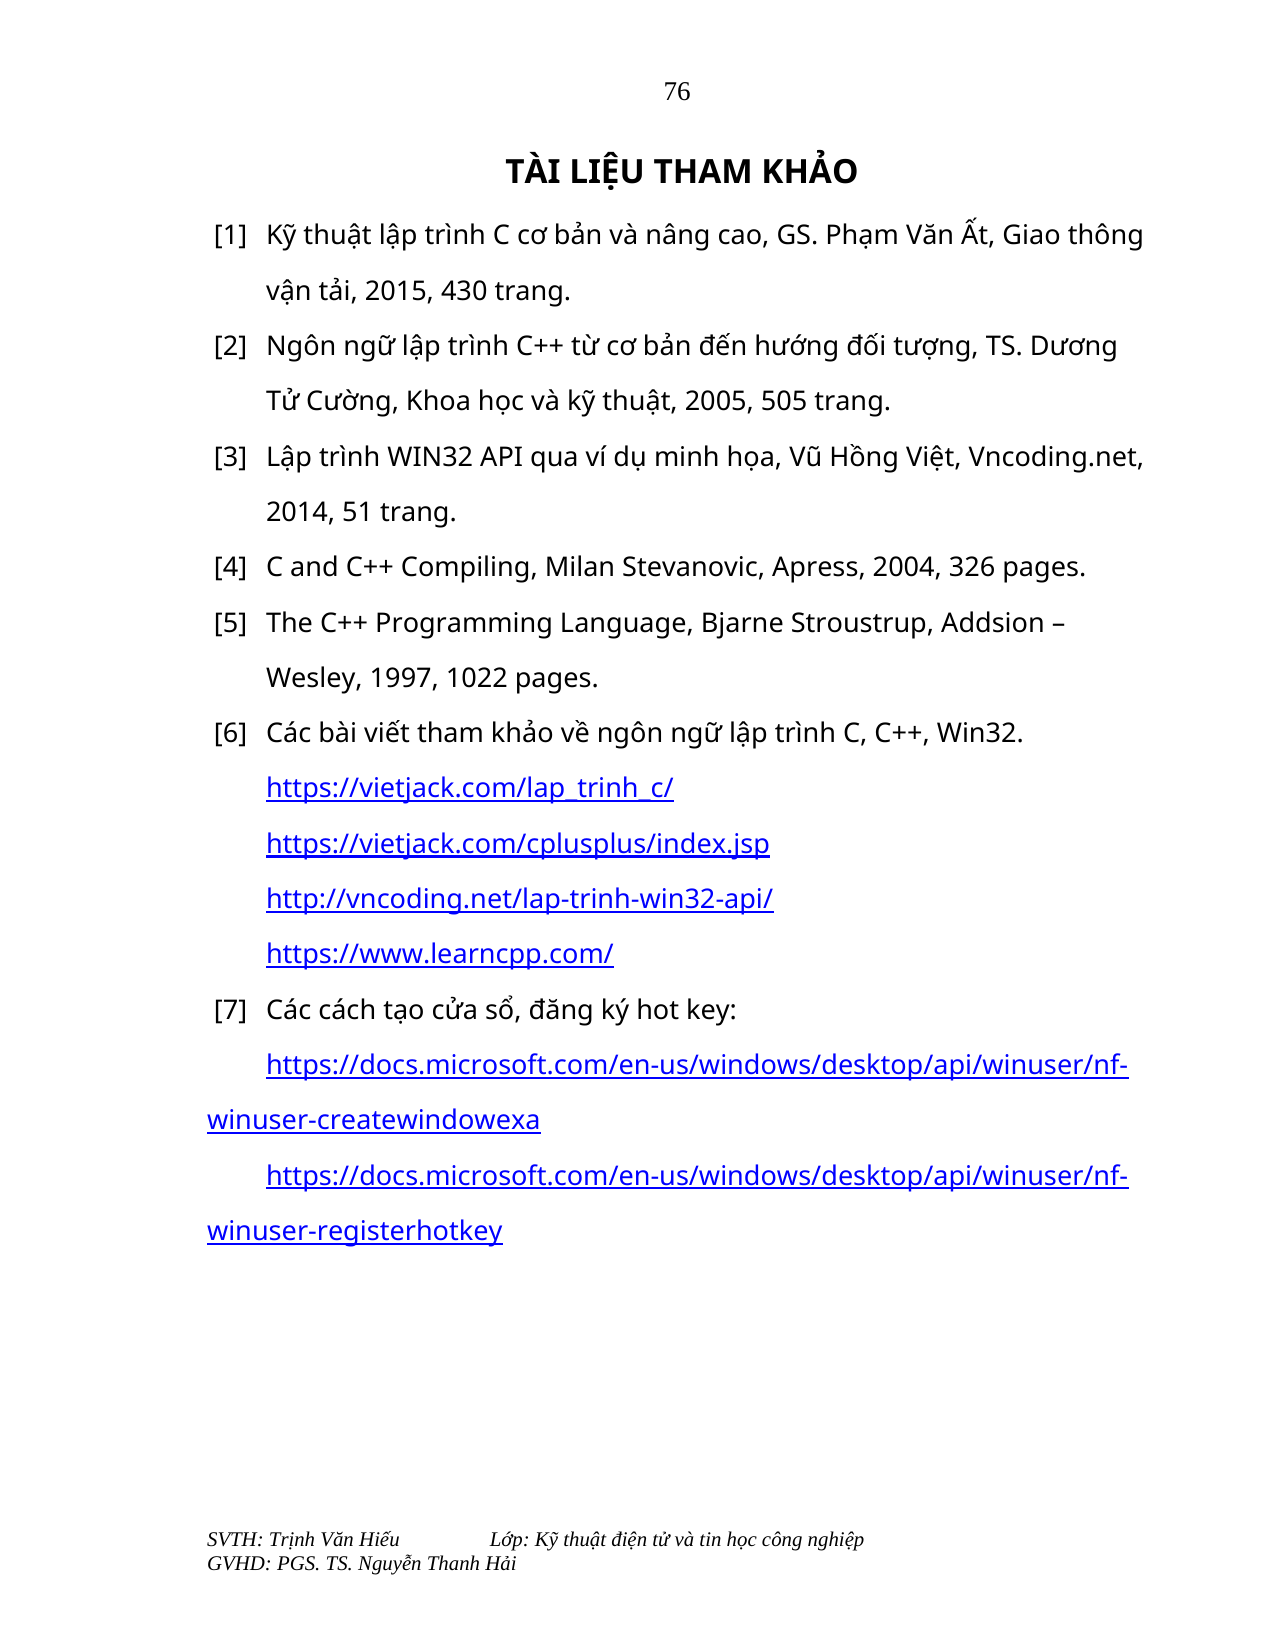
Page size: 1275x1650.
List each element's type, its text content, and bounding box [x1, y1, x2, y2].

text https://docs.microsoft.com/en-us/windows/desktop/api/winuser/nf-winuser-createwindowexa [207, 1046, 1157, 1138]
list Các cách tạo cửa sổ, đăng ký hot key: [214, 990, 1157, 1027]
subtitle TÀI LIỆU THAM KHẢO [207, 148, 1157, 193]
list Lập trình WIN32 API qua ví dụ minh họa, Vũ Hồng Việt, Vncoding.net, 2014, 51 trang. [214, 437, 1157, 529]
list Các bài viết tham khảo về ngôn ngữ lập trình C, C++, Win32. [214, 714, 1157, 751]
list The C++ Programming Language, Bjarne Stroustrup, Addsion – Wesley, 1997, 1022 pages. [214, 603, 1157, 695]
text http://vncoding.net/lap-trinh-win32-api/ [207, 879, 1157, 916]
list Kỹ thuật lập trình C cơ bản và nâng cao, GS. Phạm Văn Ất, Giao thông vận tải, 2015, 430 trang. [214, 216, 1157, 308]
text https://www.learncpp.com/ [207, 935, 1157, 972]
list C and C++ Compiling, Milan Stevanovic, Apress, 2004, 326 pages. [214, 548, 1157, 584]
text https://vietjack.com/cplusplus/index.jsp [207, 824, 1157, 861]
list https://docs.microsoft.com/en-us/windows/desktop/api/winuser/nf-winuser-registerhotkey [207, 1156, 1157, 1248]
text https://vietjack.com/lap_trinh_c/ [207, 769, 1157, 806]
list Ngôn ngữ lập trình C++ từ cơ bản đến hướng đối tượng, TS. Dương Tử Cường, Khoa học và kỹ thuật, 2005, 505 trang. [214, 326, 1157, 419]
